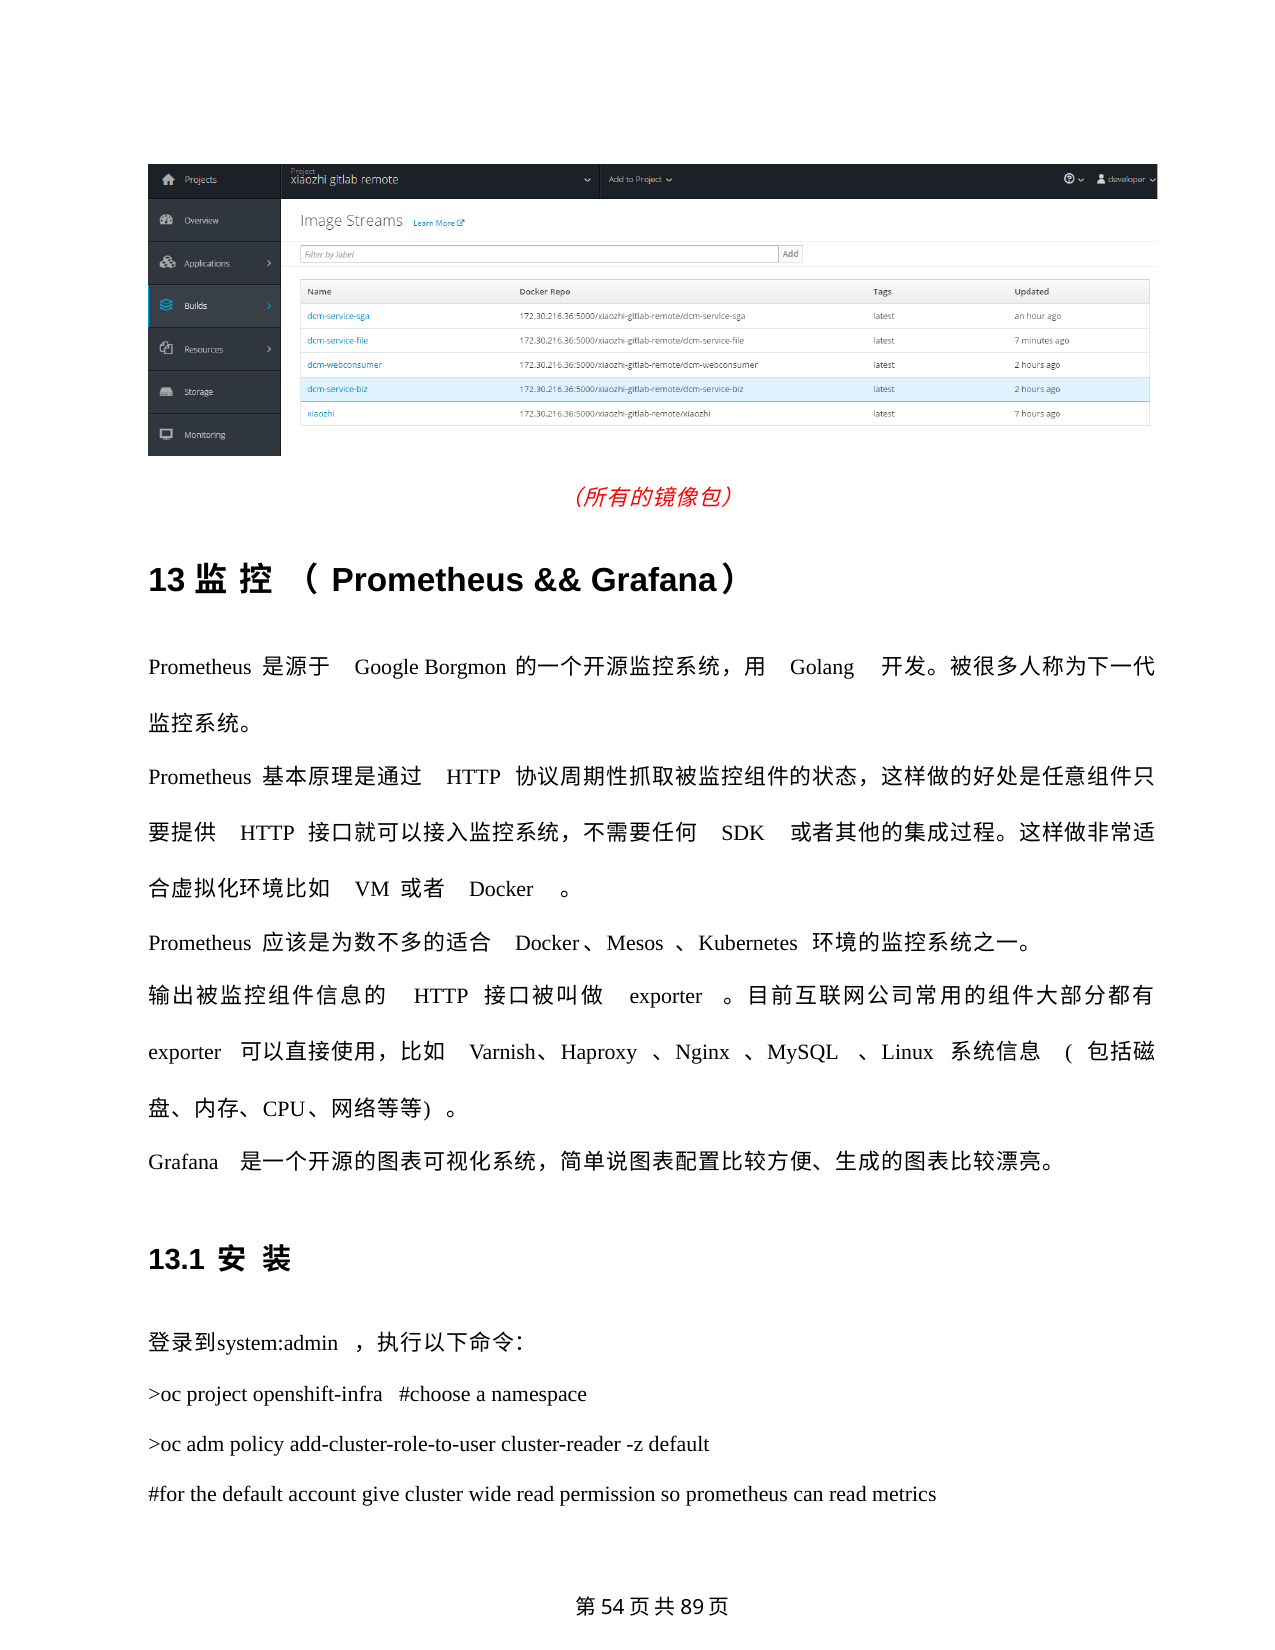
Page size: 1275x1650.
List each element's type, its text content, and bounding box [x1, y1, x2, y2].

text 登录到system:admin，执行以下命令： [148, 1322, 1156, 1359]
text （所有的镜像包） [148, 477, 1156, 515]
text #for the default account give cluster wide read permission so prometheus can read metrics [148, 1475, 1156, 1513]
text >oc adm policy add-cluster-role-to-user cluster-reader -z default [148, 1425, 1156, 1463]
subtitle 安装 [148, 1219, 1156, 1294]
picture [148, 164, 1158, 456]
text >oc project openshift-infra #choose a namespace [148, 1375, 1156, 1413]
text Prometheus 是源于 Google Borgmon 的一个开源监控系统，用 Golang 开发。被很多人称为下一代监控系统。 [148, 646, 1156, 740]
text Prometheus 应该是为数不多的适合 Docker、Mesos 、Kubernetes 环境的监控系统之一。 [148, 922, 1156, 959]
text Grafana 是一个开源的图表可视化系统，简单说图表配置比较方便、生成的图表比较漂亮。 [148, 1141, 1156, 1178]
text 输出被监控组件信息的 HTTP 接口被叫做 exporter 。目前互联网公司常用的组件大部分都有 exporter 可以直接使用，比如 Varnish、Haproxy、Nginx、MySQL、Linux 系统信息 (包括磁盘、内存、CPU、网络等等)。 [148, 975, 1156, 1125]
subtitle 监控（Prometheus && Grafana） [148, 539, 1156, 614]
text Prometheus 基本原理是通过 HTTP 协议周期性抓取被监控组件的状态，这样做的好处是任意组件只要提供 HTTP 接口就可以接入监控系统，不需要任何 SDK 或者其他的集成过程。这样做非常适合虚拟化环境比如 VM 或者 Docker 。 [148, 756, 1156, 906]
